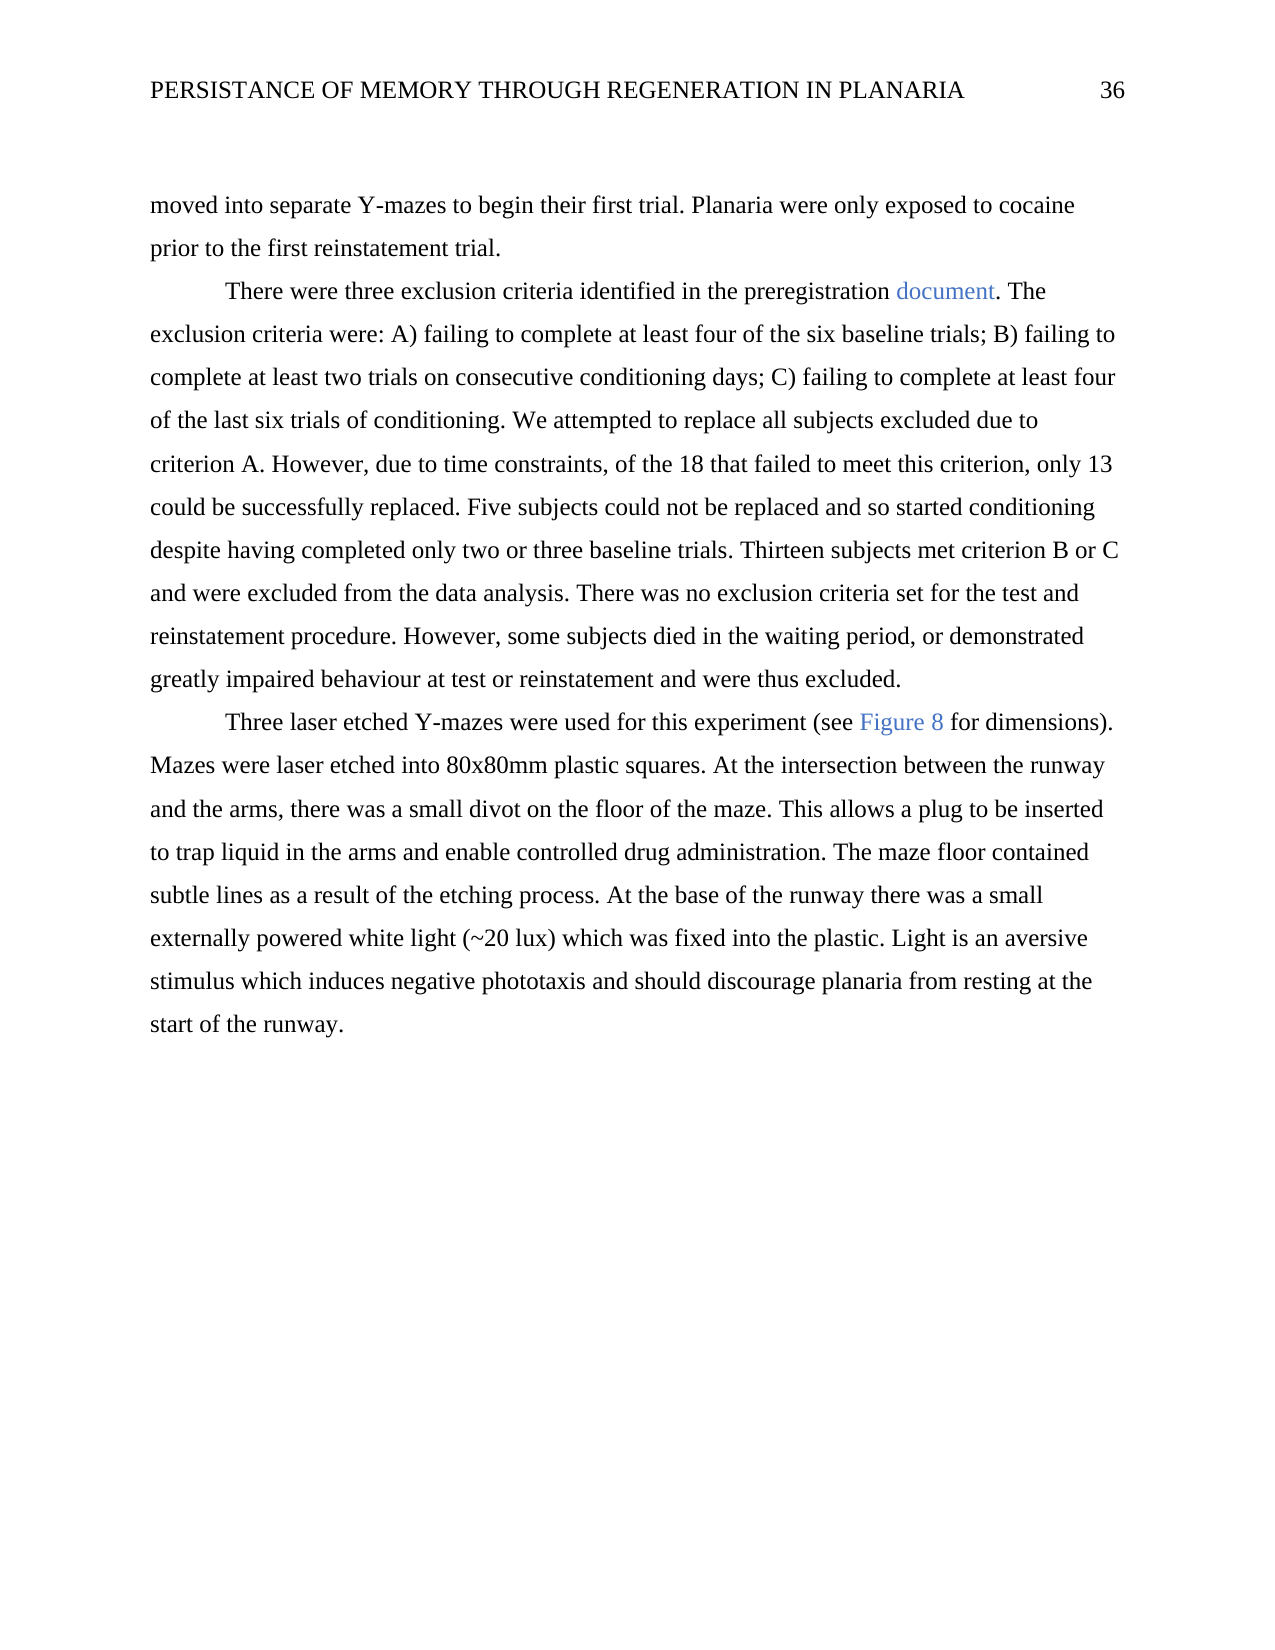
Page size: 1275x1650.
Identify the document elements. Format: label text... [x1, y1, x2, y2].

text Three laser etched Y-mazes were used for this experiment (see Figure 8 for dimensions). Mazes were laser etched into 80x80mm plastic squares. At the intersection between the runway and the arms, there was a small divot on the floor of the maze. This allows a plug to be inserted to trap liquid in the arms and enable controlled drug administration. The maze floor contained subtle lines as a result of the etching process. At the base of the runway there was a small externally powered white light (~20 lux) which was fixed into the plastic. Light is an aversive stimulus which induces negative phototaxis and should discourage planaria from resting at the start of the runway. [150, 707, 1125, 1038]
text There were three exclusion criteria identified in the preregistration document. The exclusion criteria were: A) failing to complete at least four of the six baseline trials; B) failing to complete at least two trials on consecutive conditioning days; C) failing to complete at least four of the last six trials of conditioning. We attempted to replace all subjects excluded due to criterion A. However, due to time constraints, of the 18 that failed to meet this criterion, only 13 could be successfully replaced. Five subjects could not be replaced and so started conditioning despite having completed only two or three baseline trials. Thirteen subjects met criterion B or C and were excluded from the data analysis. There was no exclusion criteria set for the test and reinstatement procedure. However, some subjects died in the waiting period, or demonstrated greatly impaired behaviour at test or reinstatement and were thus excluded. [150, 276, 1125, 693]
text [150, 190, 1125, 262]
